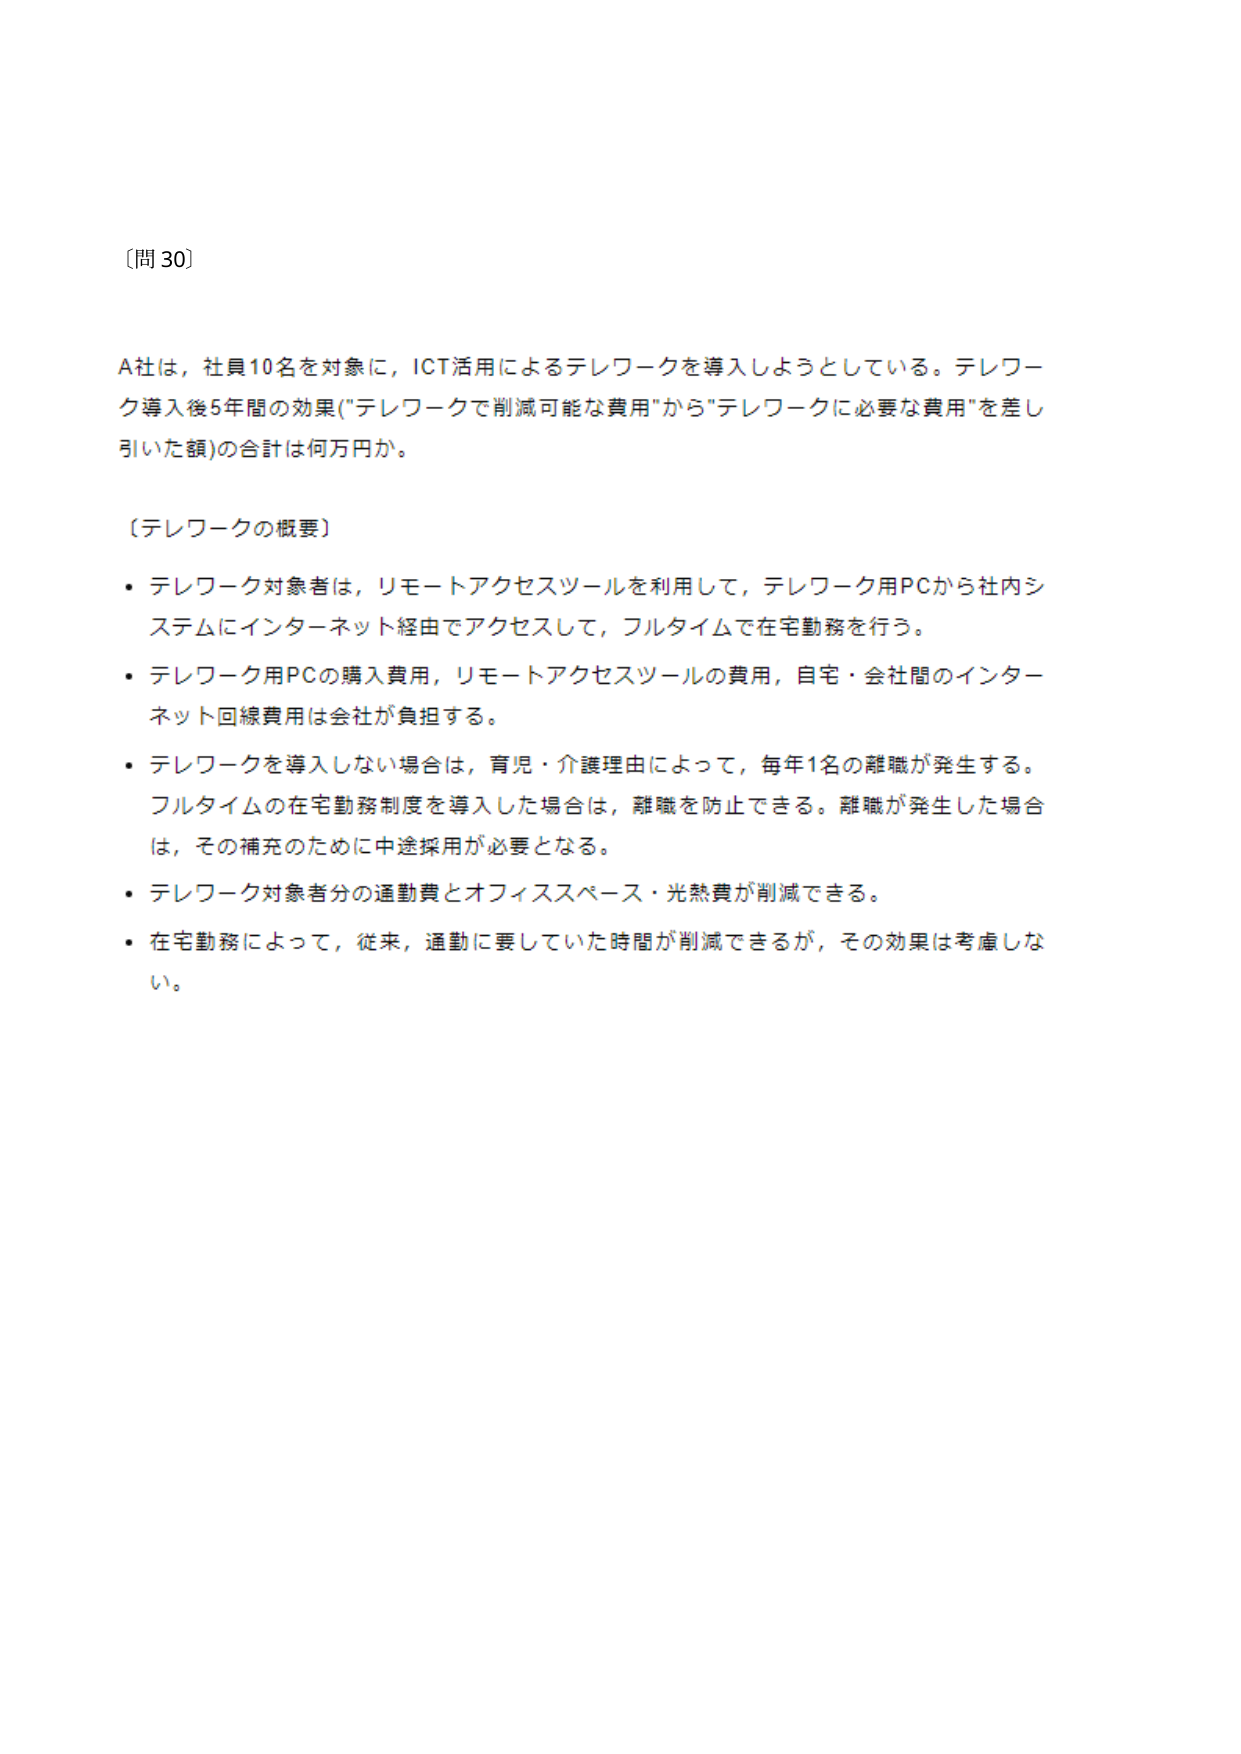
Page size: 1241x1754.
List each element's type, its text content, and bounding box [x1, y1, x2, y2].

text 〔問30〕 [112, 239, 1128, 277]
picture [112, 352, 1062, 1007]
